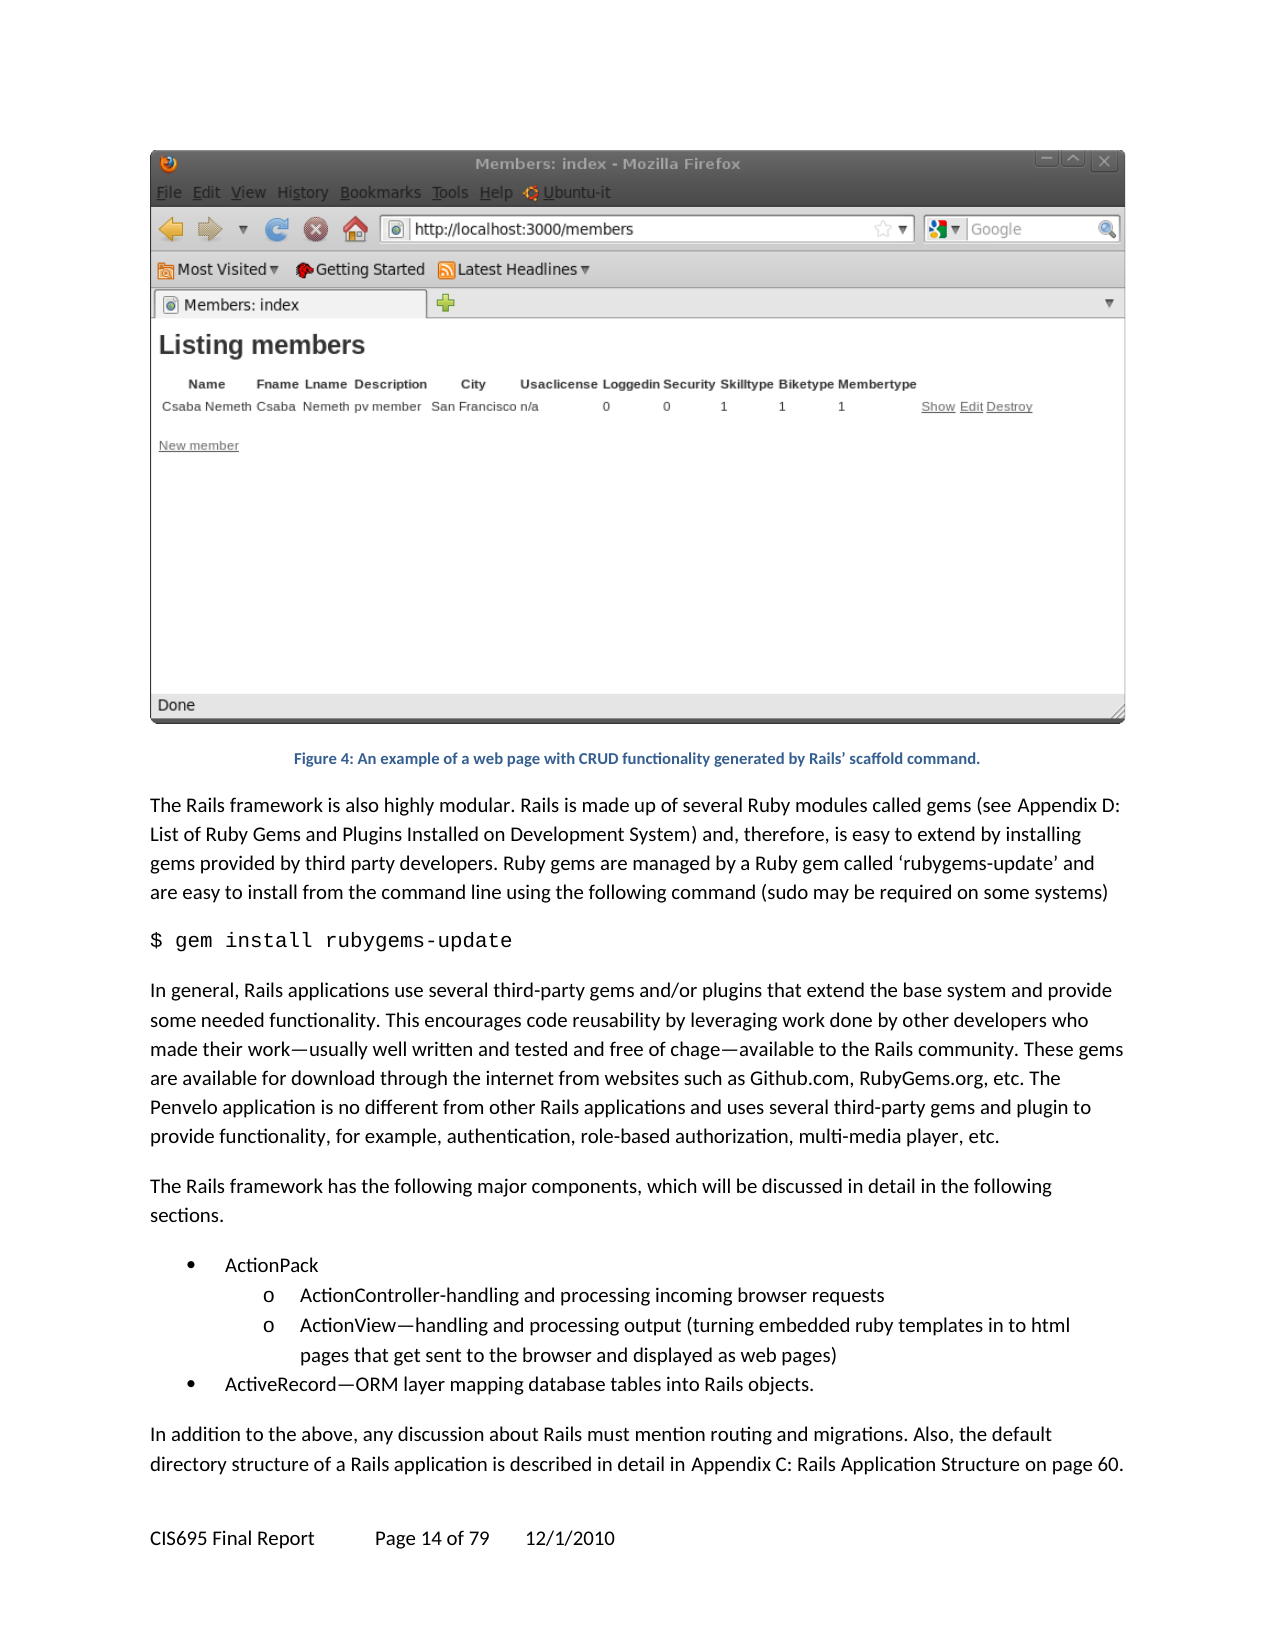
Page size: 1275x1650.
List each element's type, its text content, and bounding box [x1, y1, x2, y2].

text In addition to the above, any discussion about Rails must mention routing and migrations. Also, the default directory structure of a Rails application is described in detail in Appendix C: Rails Application Structure on page 58. [150, 1422, 1125, 1476]
text The Rails framework has the following major components, which will be discussed in detail in the following sections. [150, 1173, 1125, 1228]
text $ gem install rubygems-update [150, 929, 1125, 953]
text In general, Rails applications use several third-party gems and/or plugins that extend the base system and provide some needed functionality. This encourages code reusability by leveraging work done by other developers who made their work—usually well written and tested and free of chage—available to the Rails community. These gems are available for download through the internet from websites such as Github.com, RubyGems.org, etc. The Penvelo application is no different from other Rails applications and uses several third-party gems and plugin to provide functionality, for example, authentication, role-based authorization, multi-media player, etc. [150, 978, 1125, 1149]
list ActiveRecord—ORM layer mapping database tables into Rails objects. [187, 1372, 1125, 1397]
list ActionController-handling and processing incoming browser requests [262, 1282, 1125, 1308]
picture [150, 150, 1125, 724]
text The Rails framework is also highly modular. Rails is made up of several Ruby modules called gems (see Appendix D: List of Ruby Gems and Plugins Installed on Development System) and, therefore, is easy to extend by installing gems provided by third party developers. Ruby gems are managed by a Ruby gem called ‘rubygems-update’ and are easy to install from the command line using the following command (sudo may be required on some systems) [150, 792, 1125, 905]
list ActionPack [187, 1253, 1125, 1278]
list ActionView—handling and processing output (turning embedded ruby templates in to html pages that get sent to the browser and displayed as web pages) [262, 1312, 1125, 1368]
